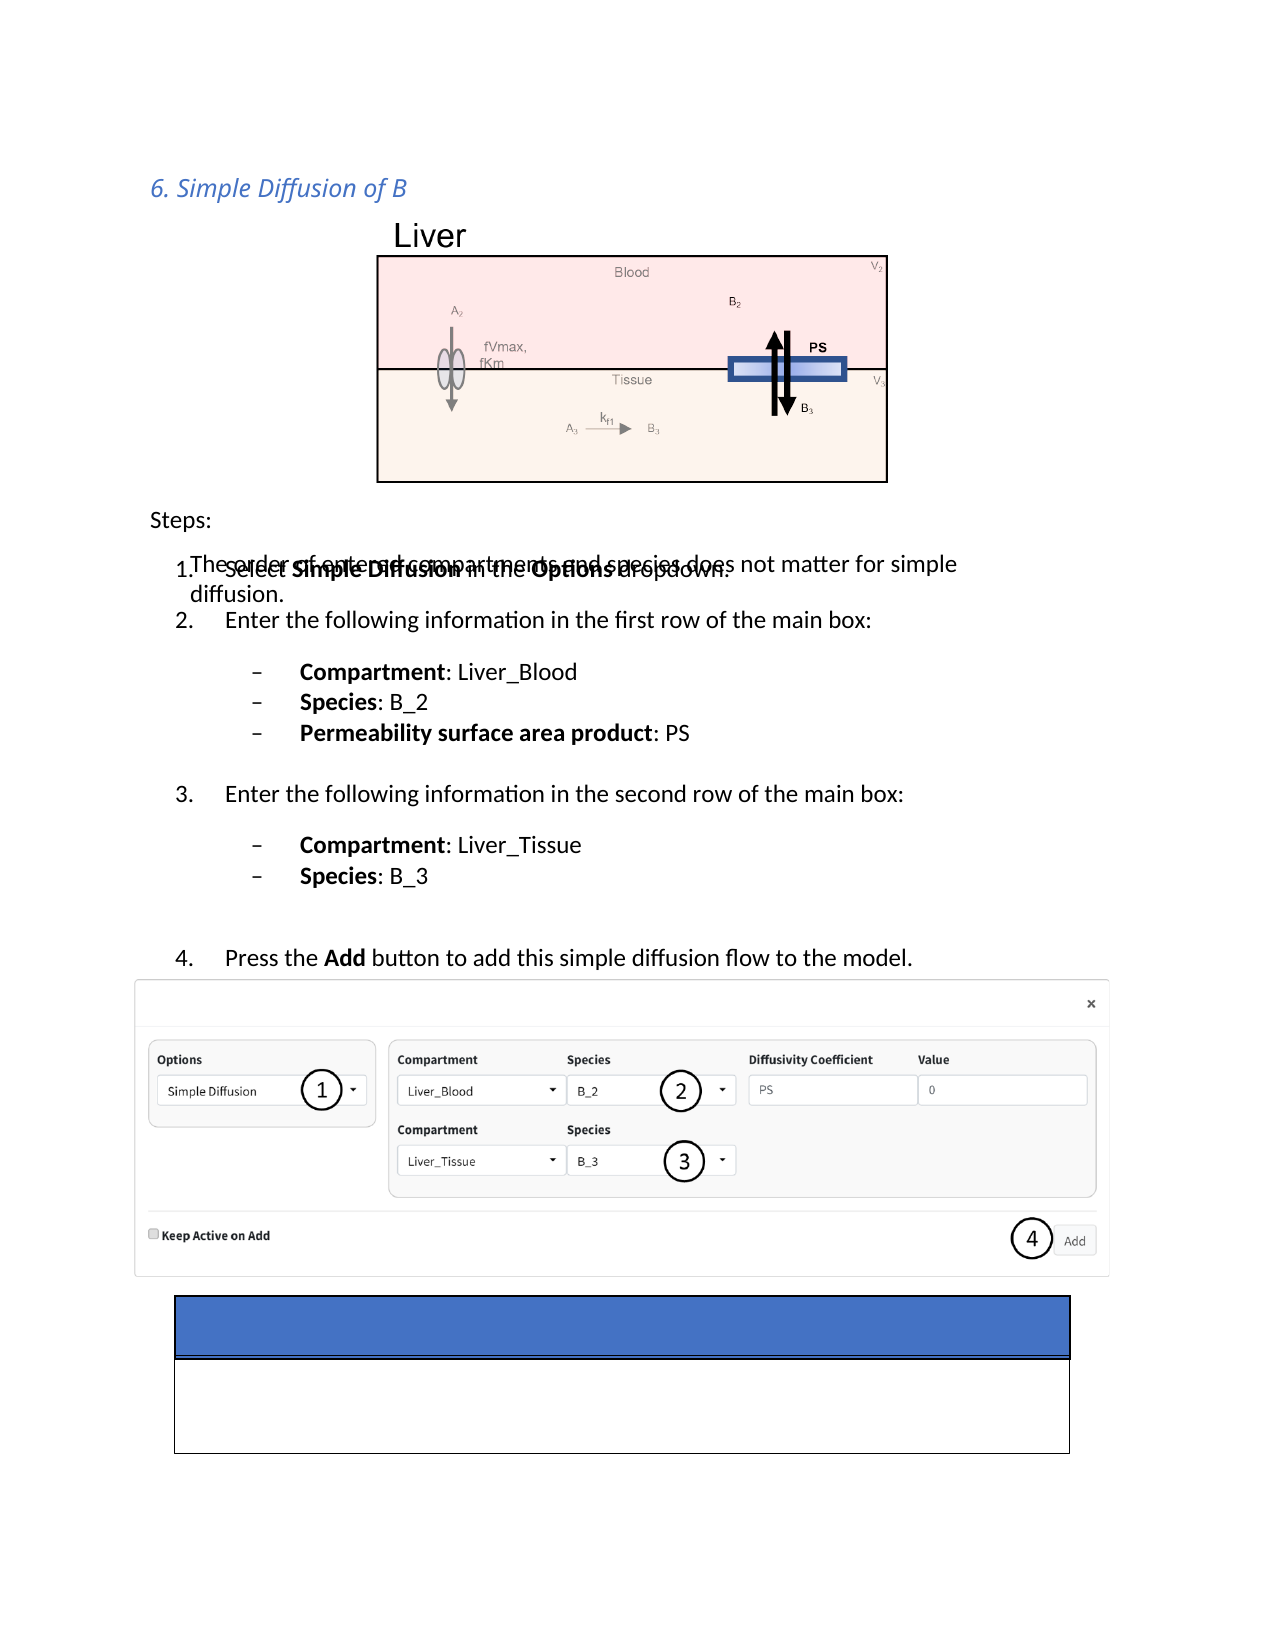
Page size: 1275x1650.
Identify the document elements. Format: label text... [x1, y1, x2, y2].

list Compartment: Liver_Tissue [251, 829, 1125, 860]
text Steps: [150, 504, 1125, 534]
list Enter the following information in the first row of the main box: [175, 604, 1125, 635]
list Compartment: Liver_Blood [251, 656, 1125, 686]
picture [134, 979, 1110, 1277]
list Select Simple Diffusion in the Options dropdown. [175, 553, 1125, 584]
list Species: B_3 [251, 860, 1125, 890]
list Enter the following information in the second row of the main box: [175, 778, 1125, 808]
list Species: B_2 [251, 686, 1125, 717]
subtitle 6. Simple Diffusion of B [150, 171, 1125, 205]
list Press the Add button to add this simple diffusion flow to the model. [175, 942, 1125, 972]
list Permeability surface area product: PS [251, 717, 1125, 747]
picture [373, 205, 902, 483]
